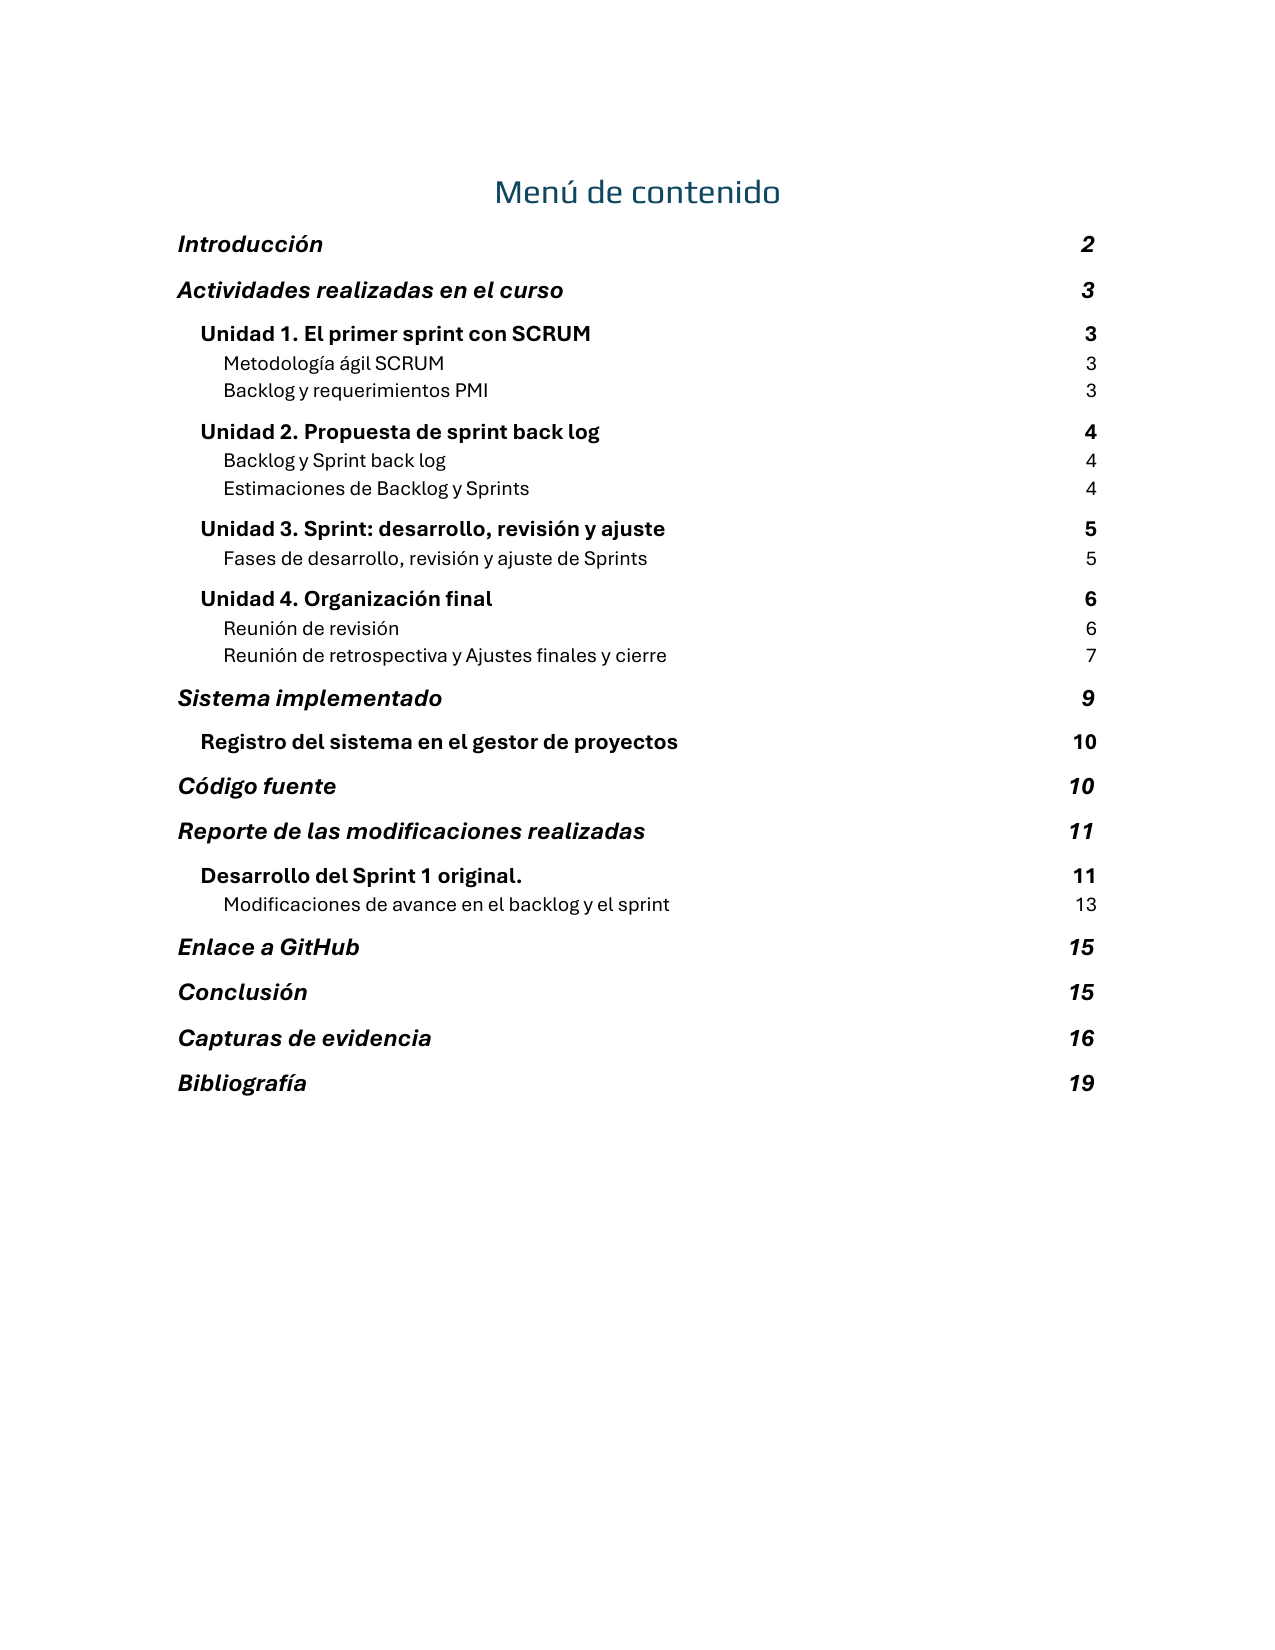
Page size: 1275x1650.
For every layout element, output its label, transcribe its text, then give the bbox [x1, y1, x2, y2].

text Menú de contenido [177, 173, 1098, 211]
